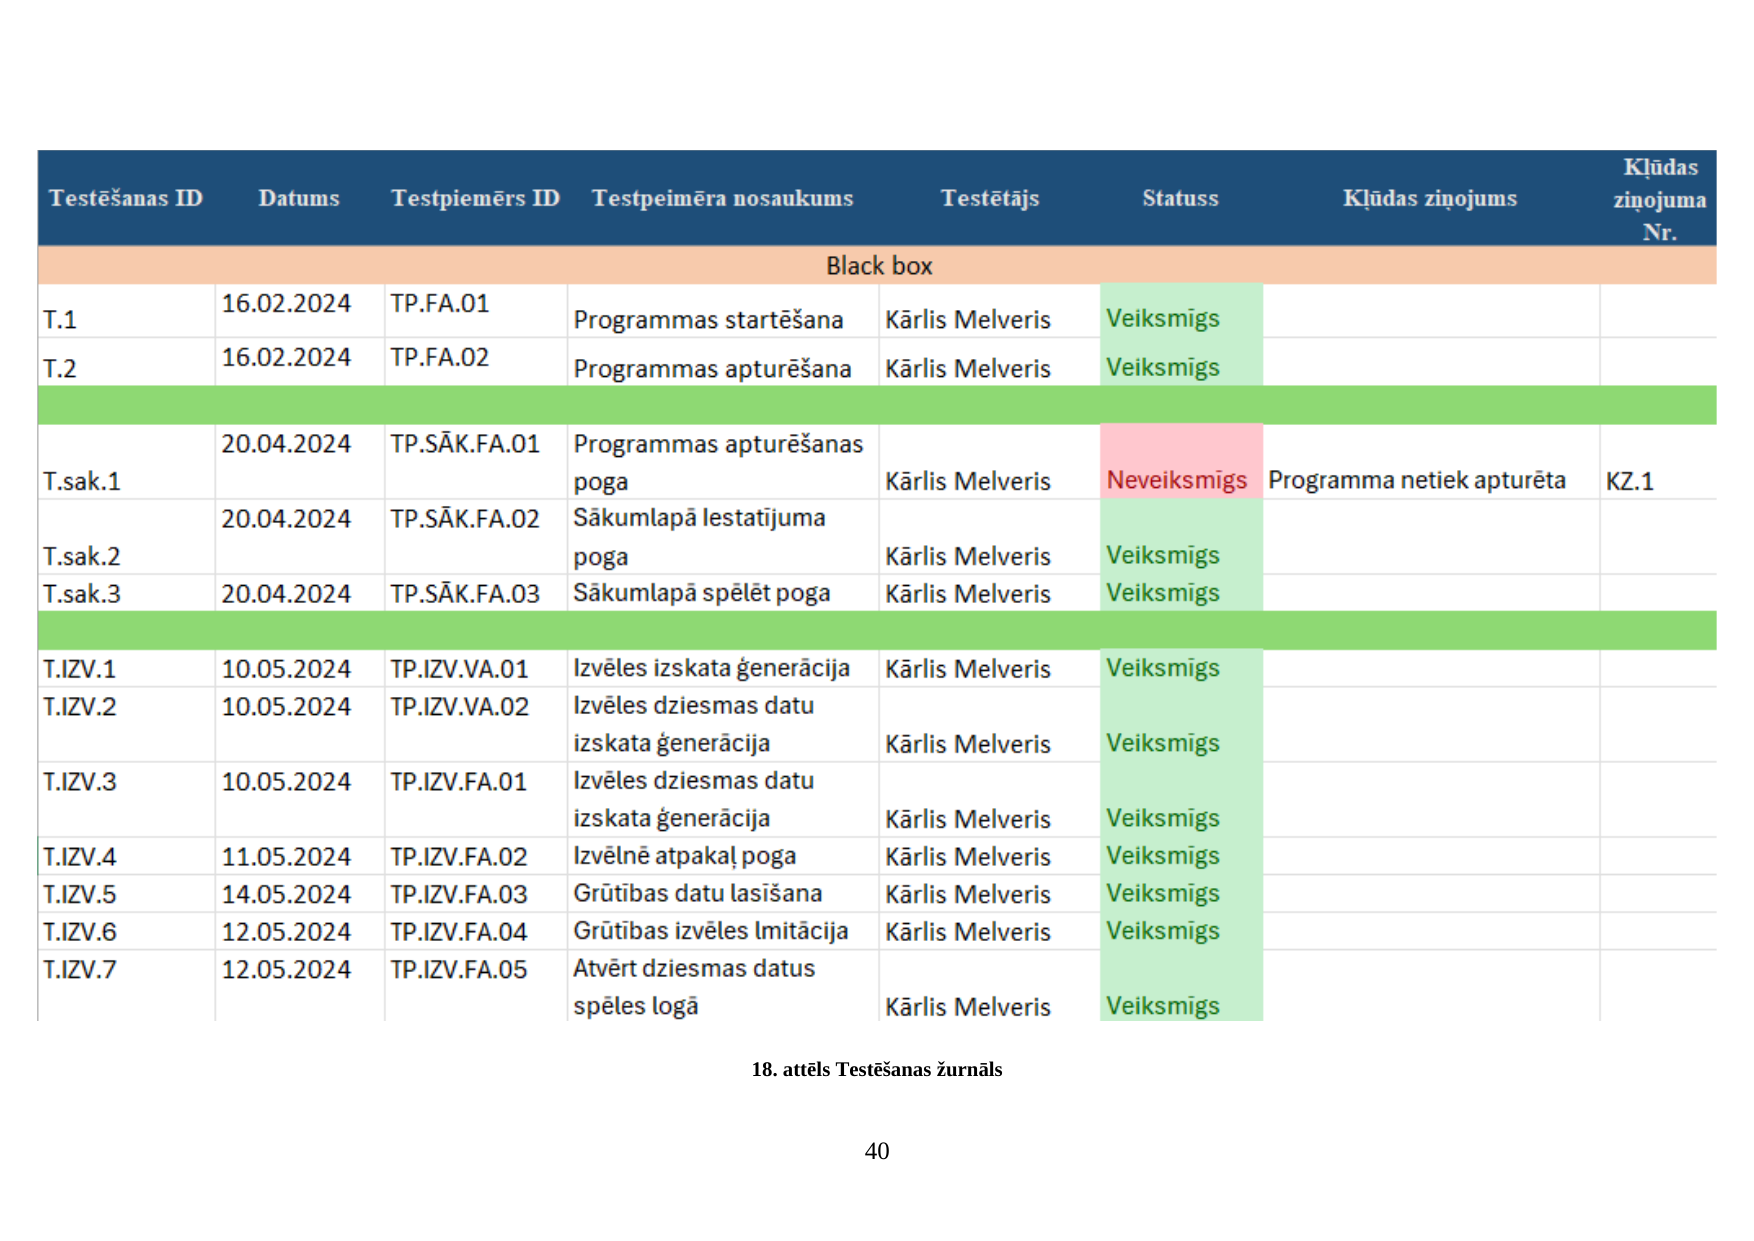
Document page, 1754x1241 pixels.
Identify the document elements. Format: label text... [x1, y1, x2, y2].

text 18. attēls Testēšanas žurnāls [150, 1057, 1604, 1081]
picture [37, 150, 1717, 1021]
